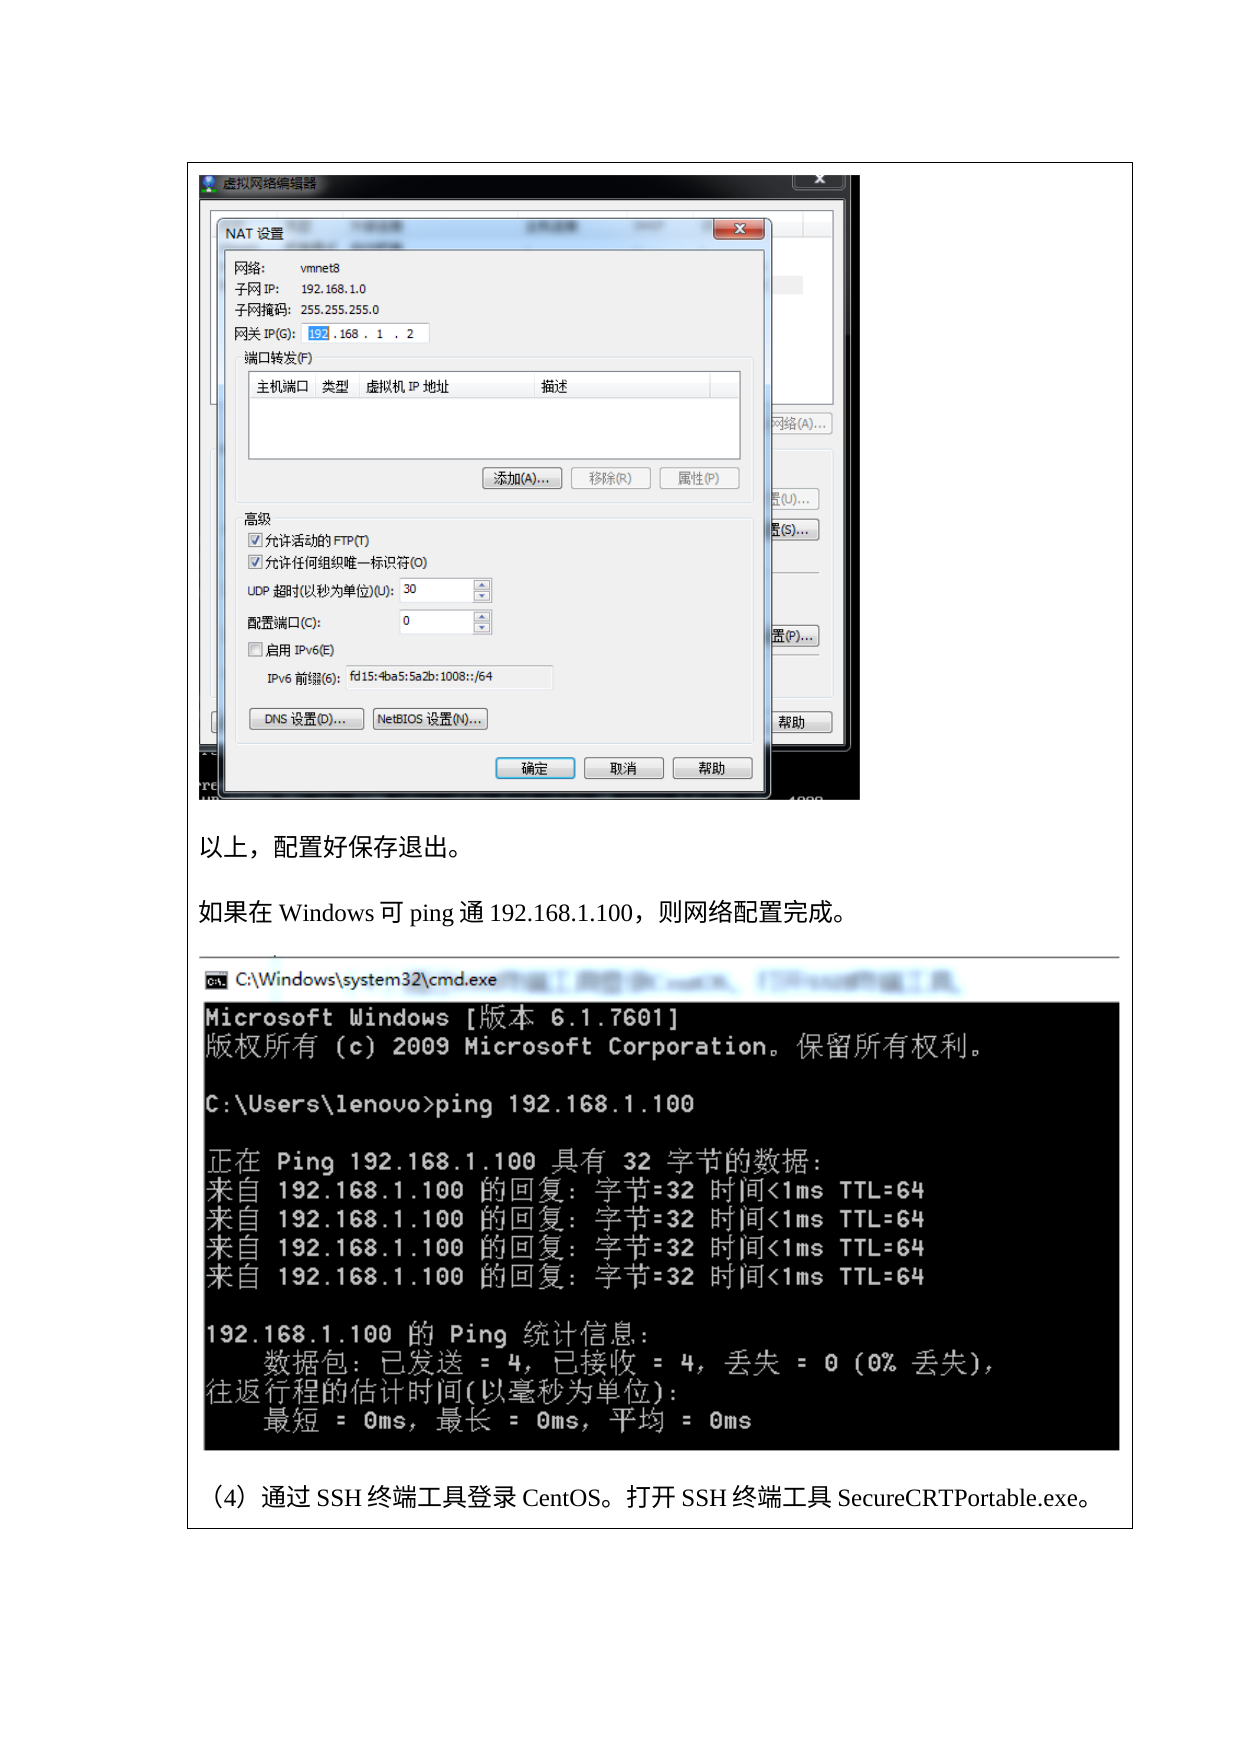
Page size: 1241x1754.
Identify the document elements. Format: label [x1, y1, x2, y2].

table_cell [188, 163, 1132, 1528]
picture [198, 175, 861, 801]
picture [198, 954, 1121, 1452]
